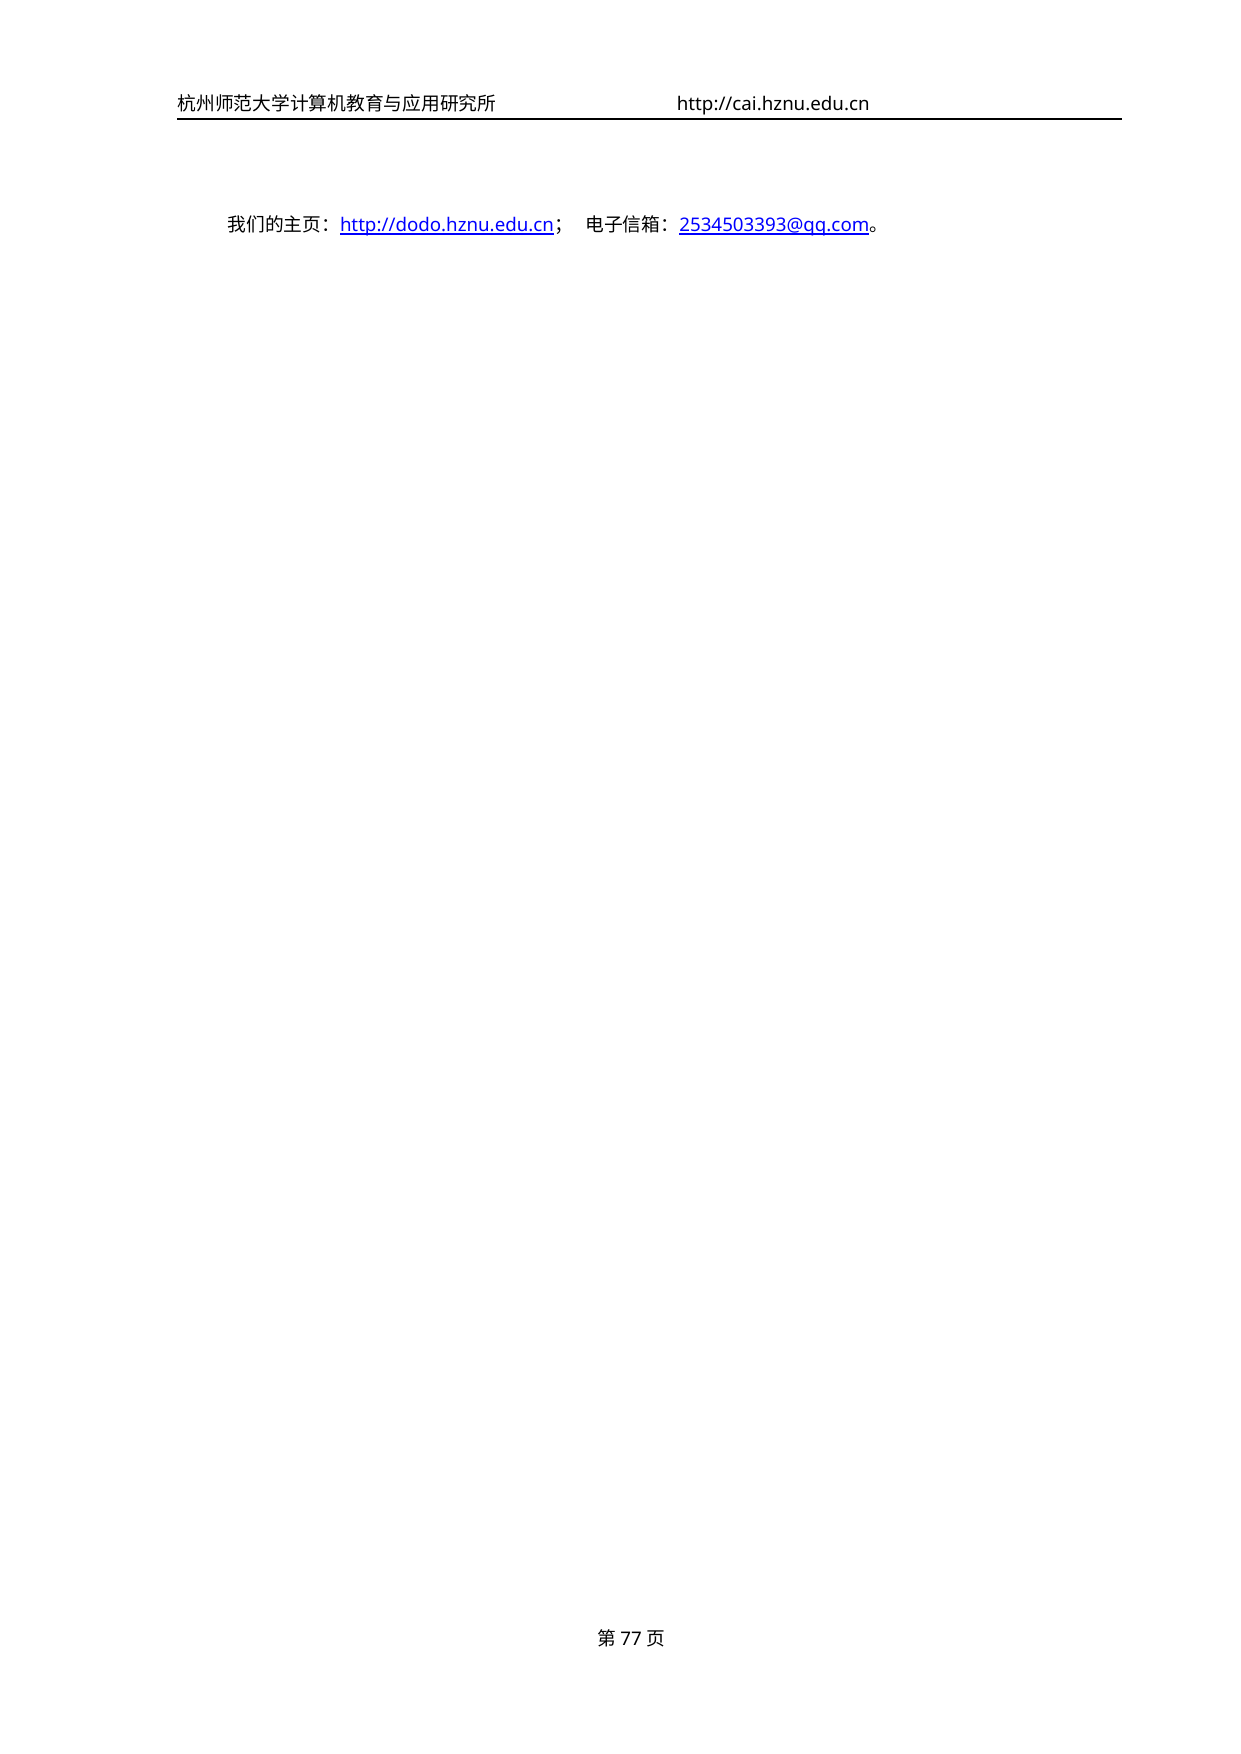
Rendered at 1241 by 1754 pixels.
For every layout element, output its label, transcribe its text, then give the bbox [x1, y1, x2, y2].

text 我们的主页：http://dodo.hznu.edu.cn； 电子信箱：2534503393@qq.com。 [227, 207, 1122, 240]
